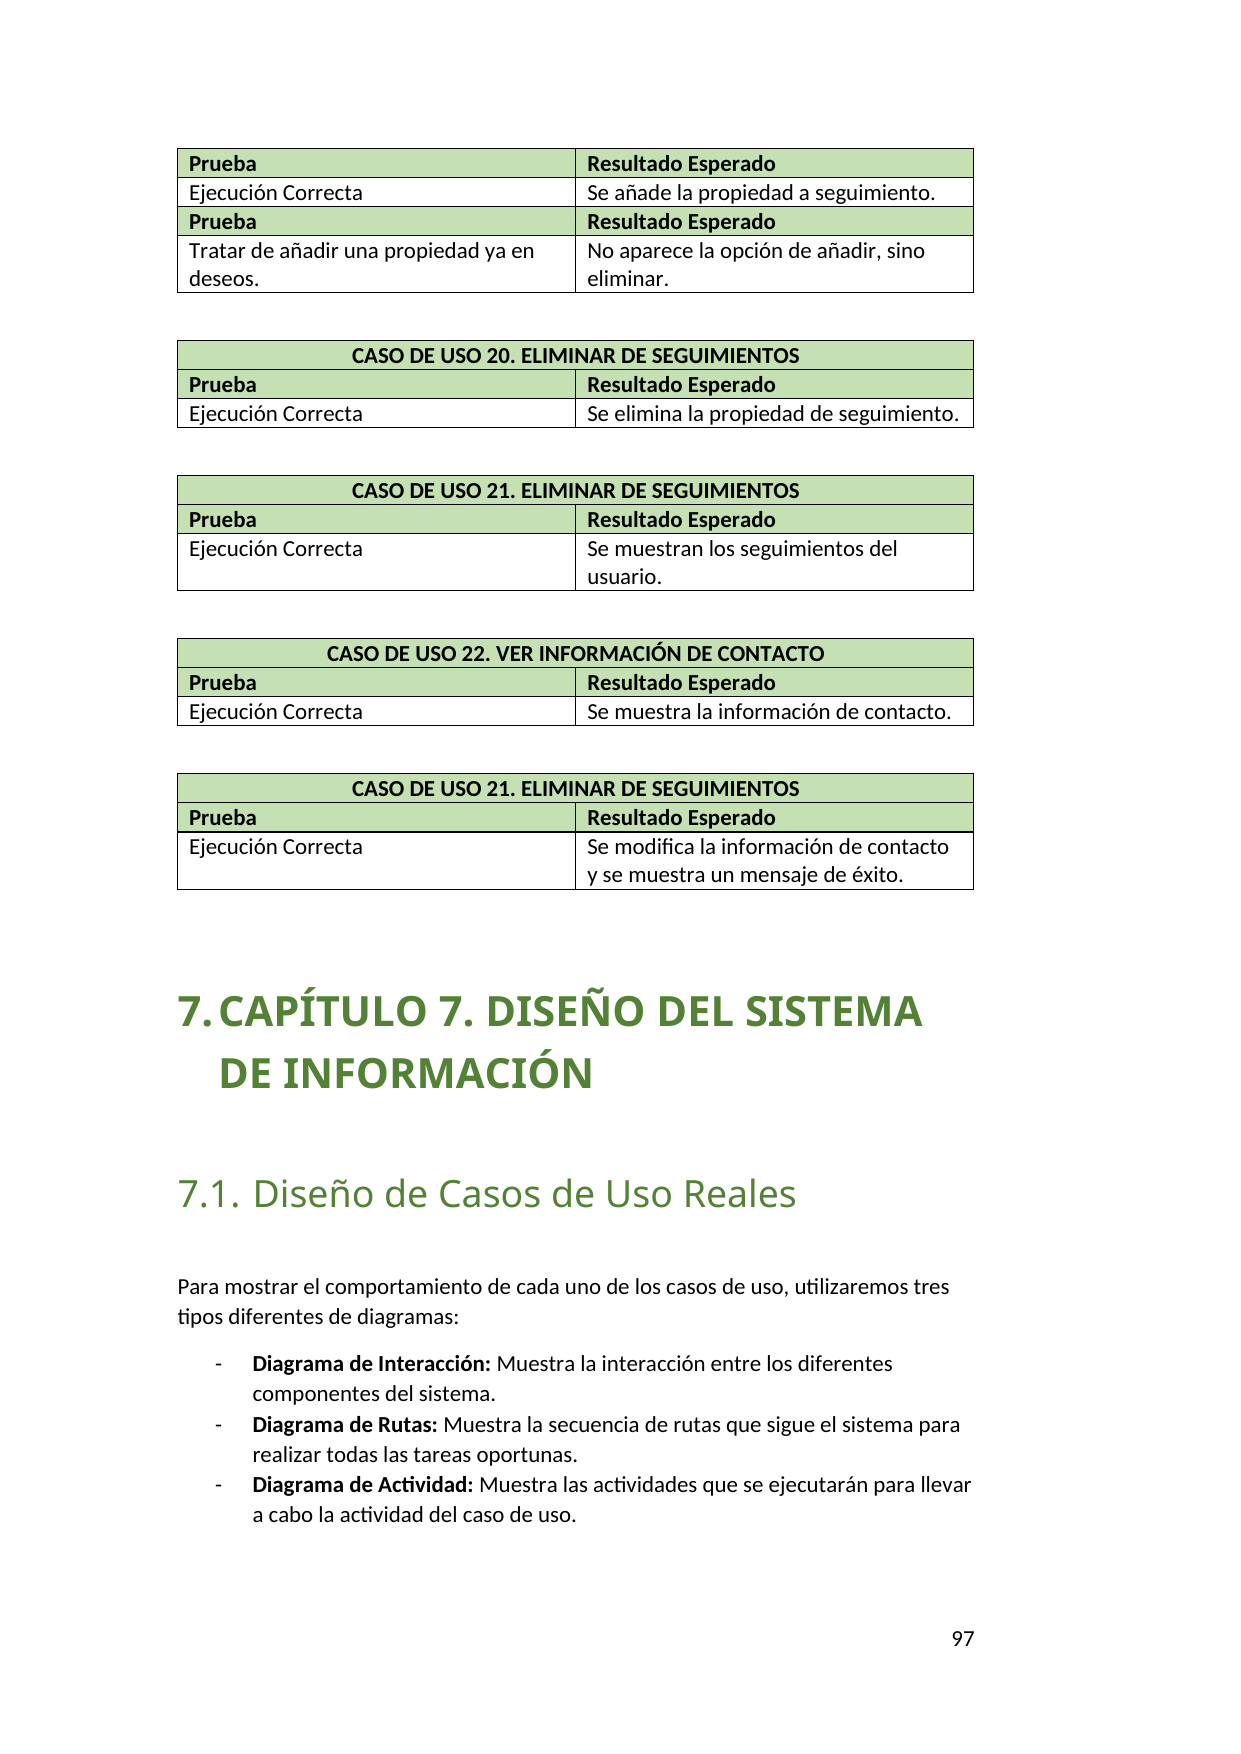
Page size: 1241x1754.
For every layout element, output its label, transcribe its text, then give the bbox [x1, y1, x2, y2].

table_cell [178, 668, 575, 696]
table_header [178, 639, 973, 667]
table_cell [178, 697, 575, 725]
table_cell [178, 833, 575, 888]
list Diagrama de Interacción: Muestra la interacción entre los diferentes componentes del sistema. [215, 1349, 974, 1408]
list Diagrama de Rutas: Muestra la secuencia de rutas que sigue el sistema para realizar todas las tareas oportunas. [215, 1410, 974, 1468]
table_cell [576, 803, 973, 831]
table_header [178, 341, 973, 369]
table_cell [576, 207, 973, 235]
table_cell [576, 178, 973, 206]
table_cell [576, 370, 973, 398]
text Para mostrar el comportamiento de cada uno de los casos de uso, utilizaremos tres tipos diferentes de diagramas: [177, 1272, 974, 1331]
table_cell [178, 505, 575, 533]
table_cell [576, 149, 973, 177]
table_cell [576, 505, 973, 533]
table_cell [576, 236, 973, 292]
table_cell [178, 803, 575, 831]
subtitle CAPÍTULO 7. DISEÑO DEL SISTEMA DE INFORMACIÓN [177, 982, 974, 1100]
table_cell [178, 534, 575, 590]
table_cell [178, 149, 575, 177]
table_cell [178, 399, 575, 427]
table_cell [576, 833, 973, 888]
list Diagrama de Actividad: Muestra las actividades que se ejecutarán para llevar a cabo la actividad del caso de uso. [215, 1470, 974, 1528]
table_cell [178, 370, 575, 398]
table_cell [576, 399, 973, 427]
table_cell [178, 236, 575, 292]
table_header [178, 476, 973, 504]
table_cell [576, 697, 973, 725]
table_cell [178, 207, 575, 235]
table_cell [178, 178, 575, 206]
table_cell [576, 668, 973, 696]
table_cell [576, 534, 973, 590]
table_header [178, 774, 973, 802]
subtitle Diseño de Casos de Uso Reales [177, 1167, 974, 1218]
